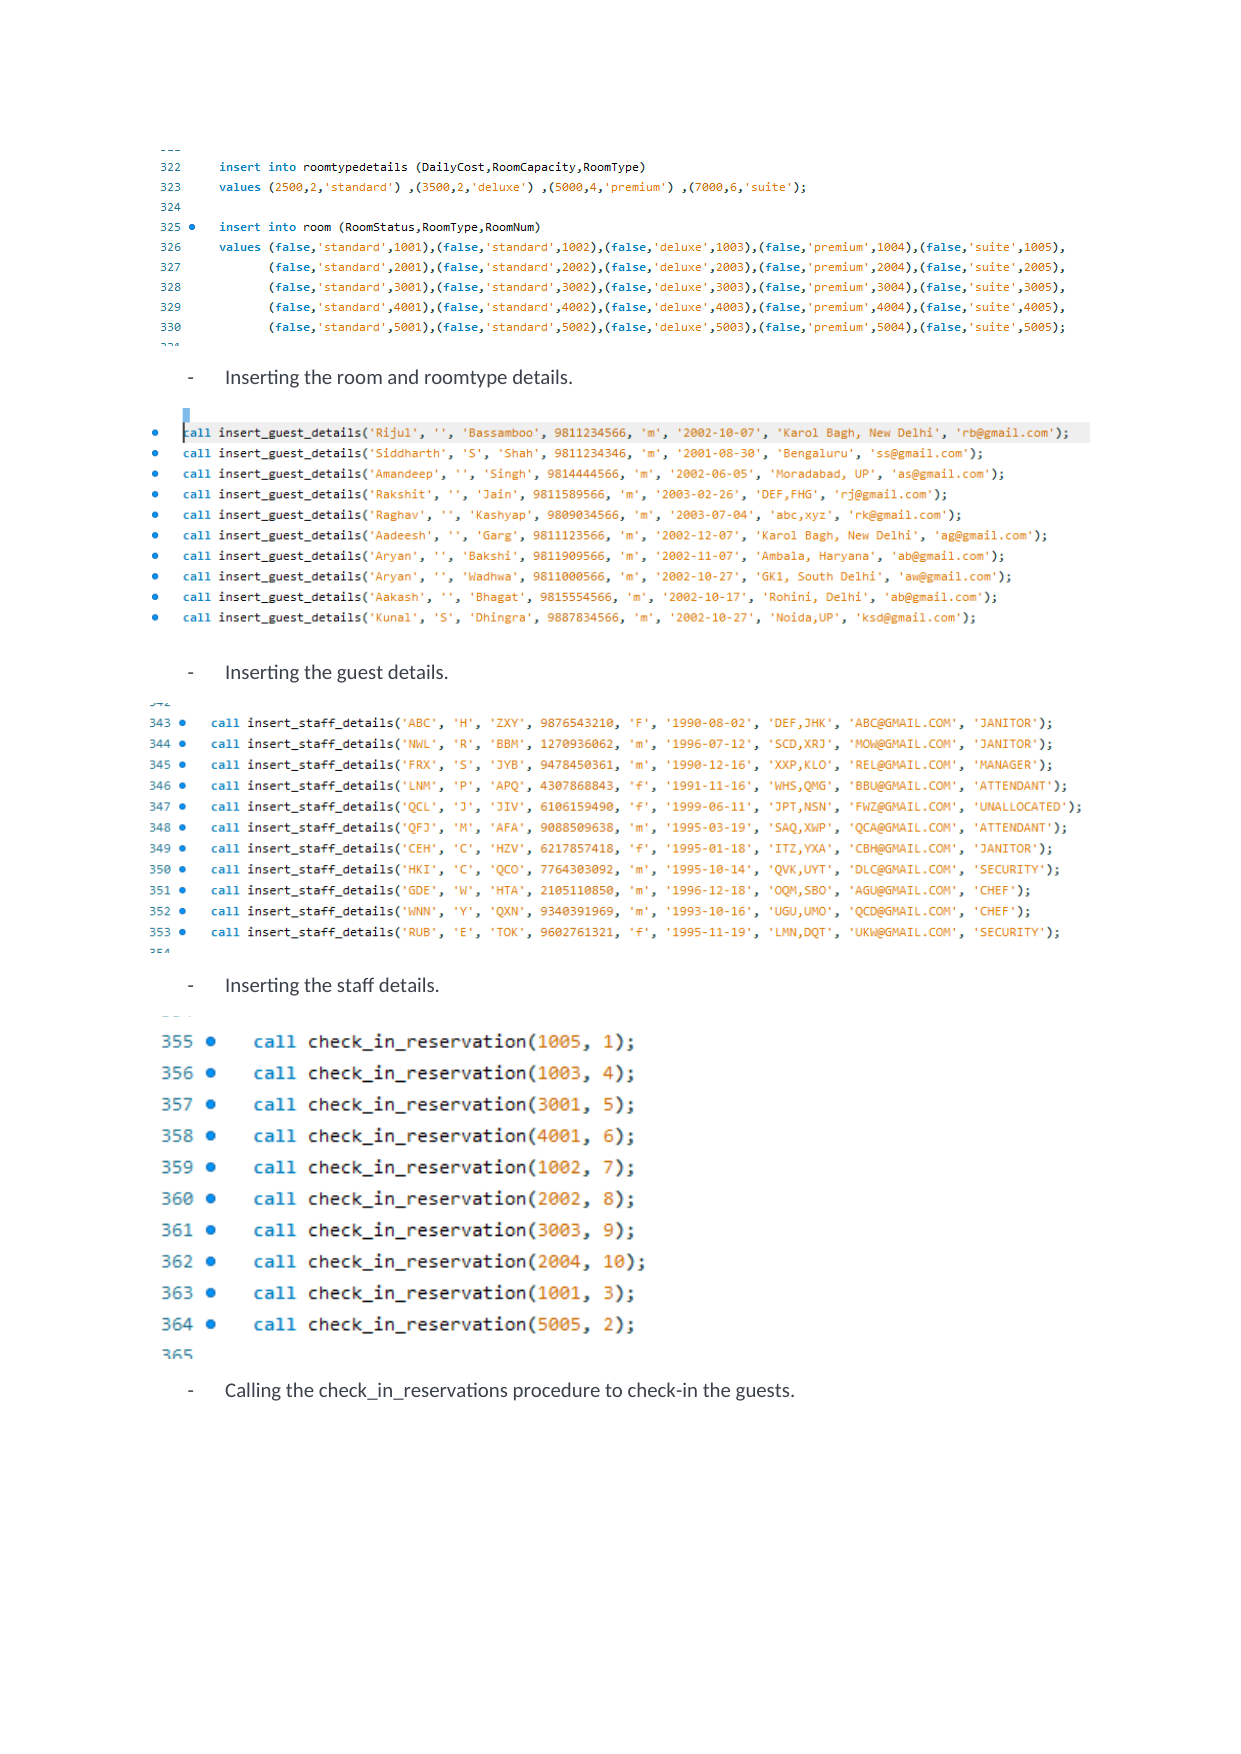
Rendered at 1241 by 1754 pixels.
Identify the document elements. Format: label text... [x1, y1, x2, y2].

picture [150, 408, 1091, 641]
picture [150, 1016, 677, 1359]
list Calling the check_in_reservations procedure to check-in the guests. [187, 1377, 1090, 1402]
list Inserting the staff details. [187, 972, 1090, 997]
list Inserting the room and roomtype details. [187, 364, 1090, 390]
picture [150, 150, 1091, 346]
list Inserting the guest details. [187, 659, 1090, 684]
picture [150, 703, 1091, 953]
